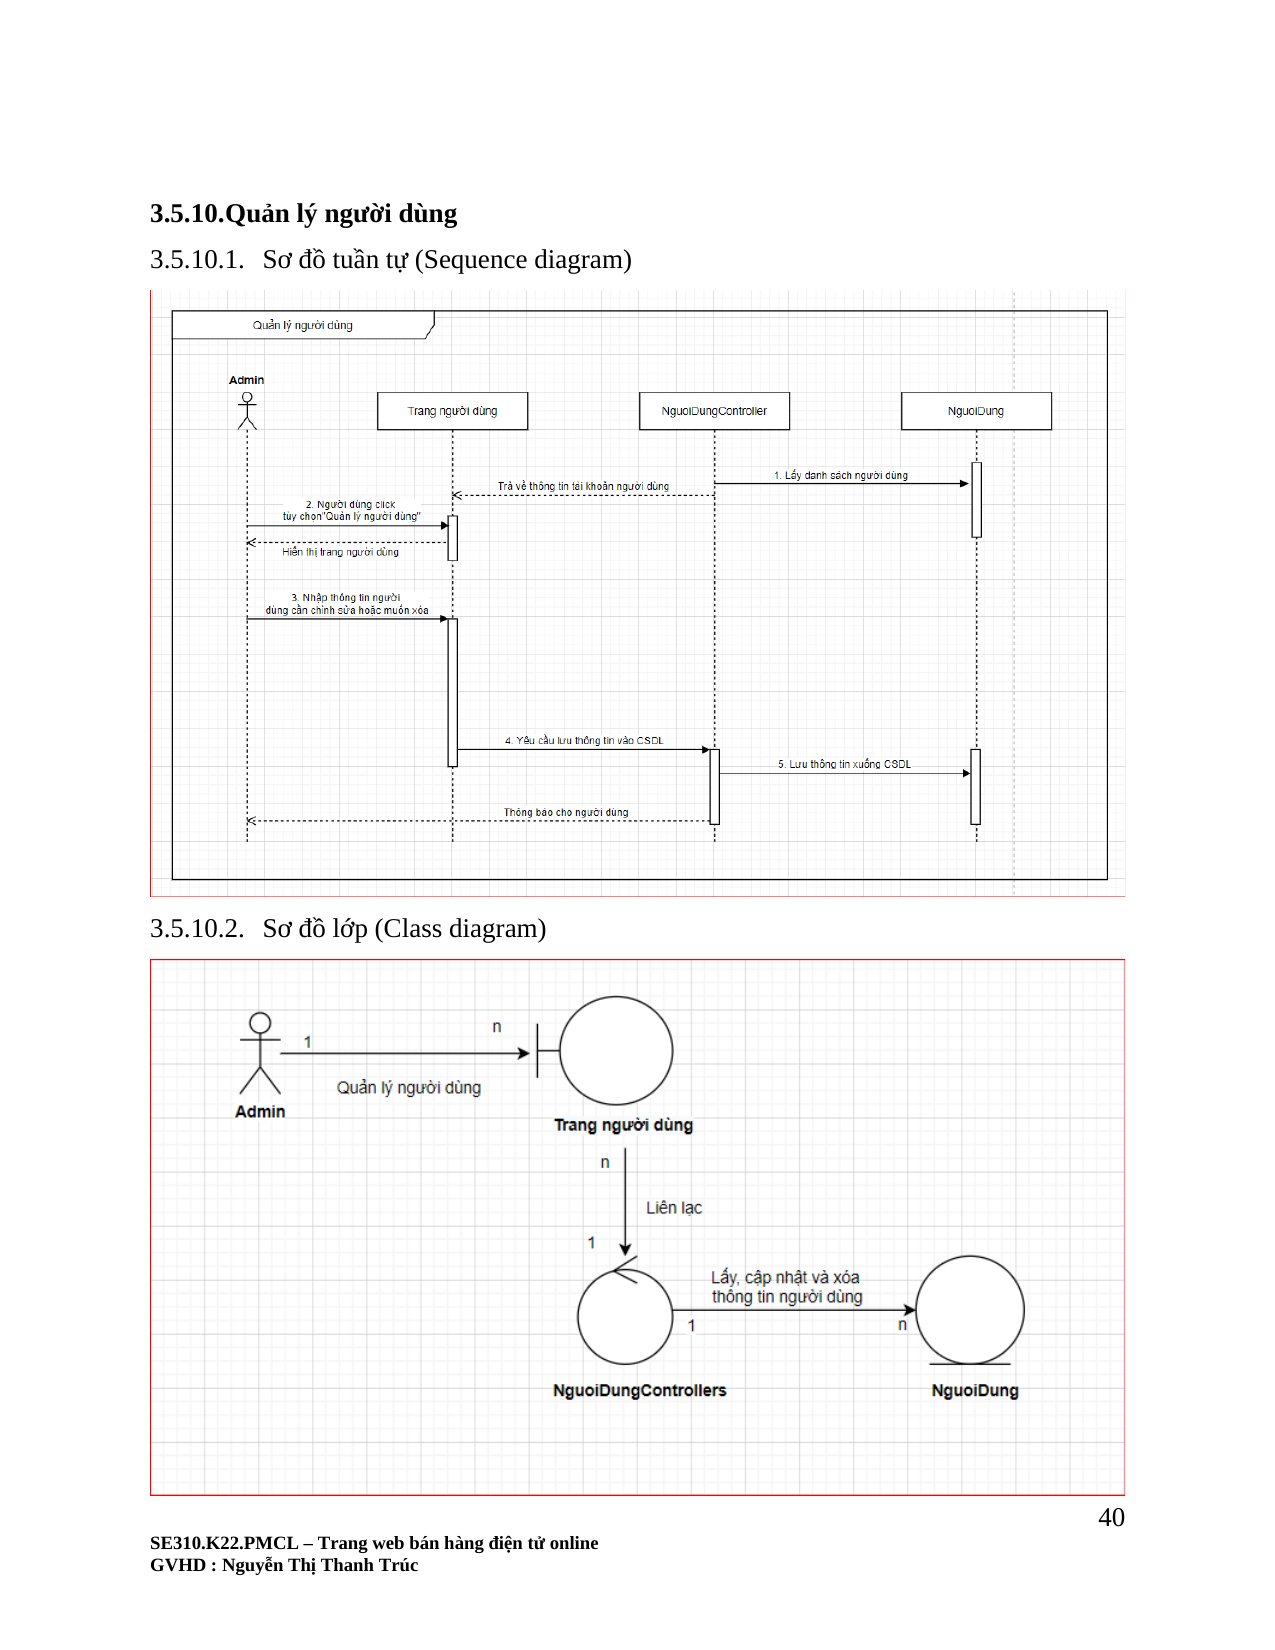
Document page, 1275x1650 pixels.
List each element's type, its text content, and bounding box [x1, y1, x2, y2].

subtitle Sơ đồ lớp (Class diagram) [150, 913, 1125, 944]
subtitle Sơ đồ tuần tự (Sequence diagram) [150, 243, 1125, 274]
subtitle Quản lý người dùng [150, 197, 1125, 228]
picture [150, 290, 1125, 897]
picture [150, 959, 1125, 1496]
